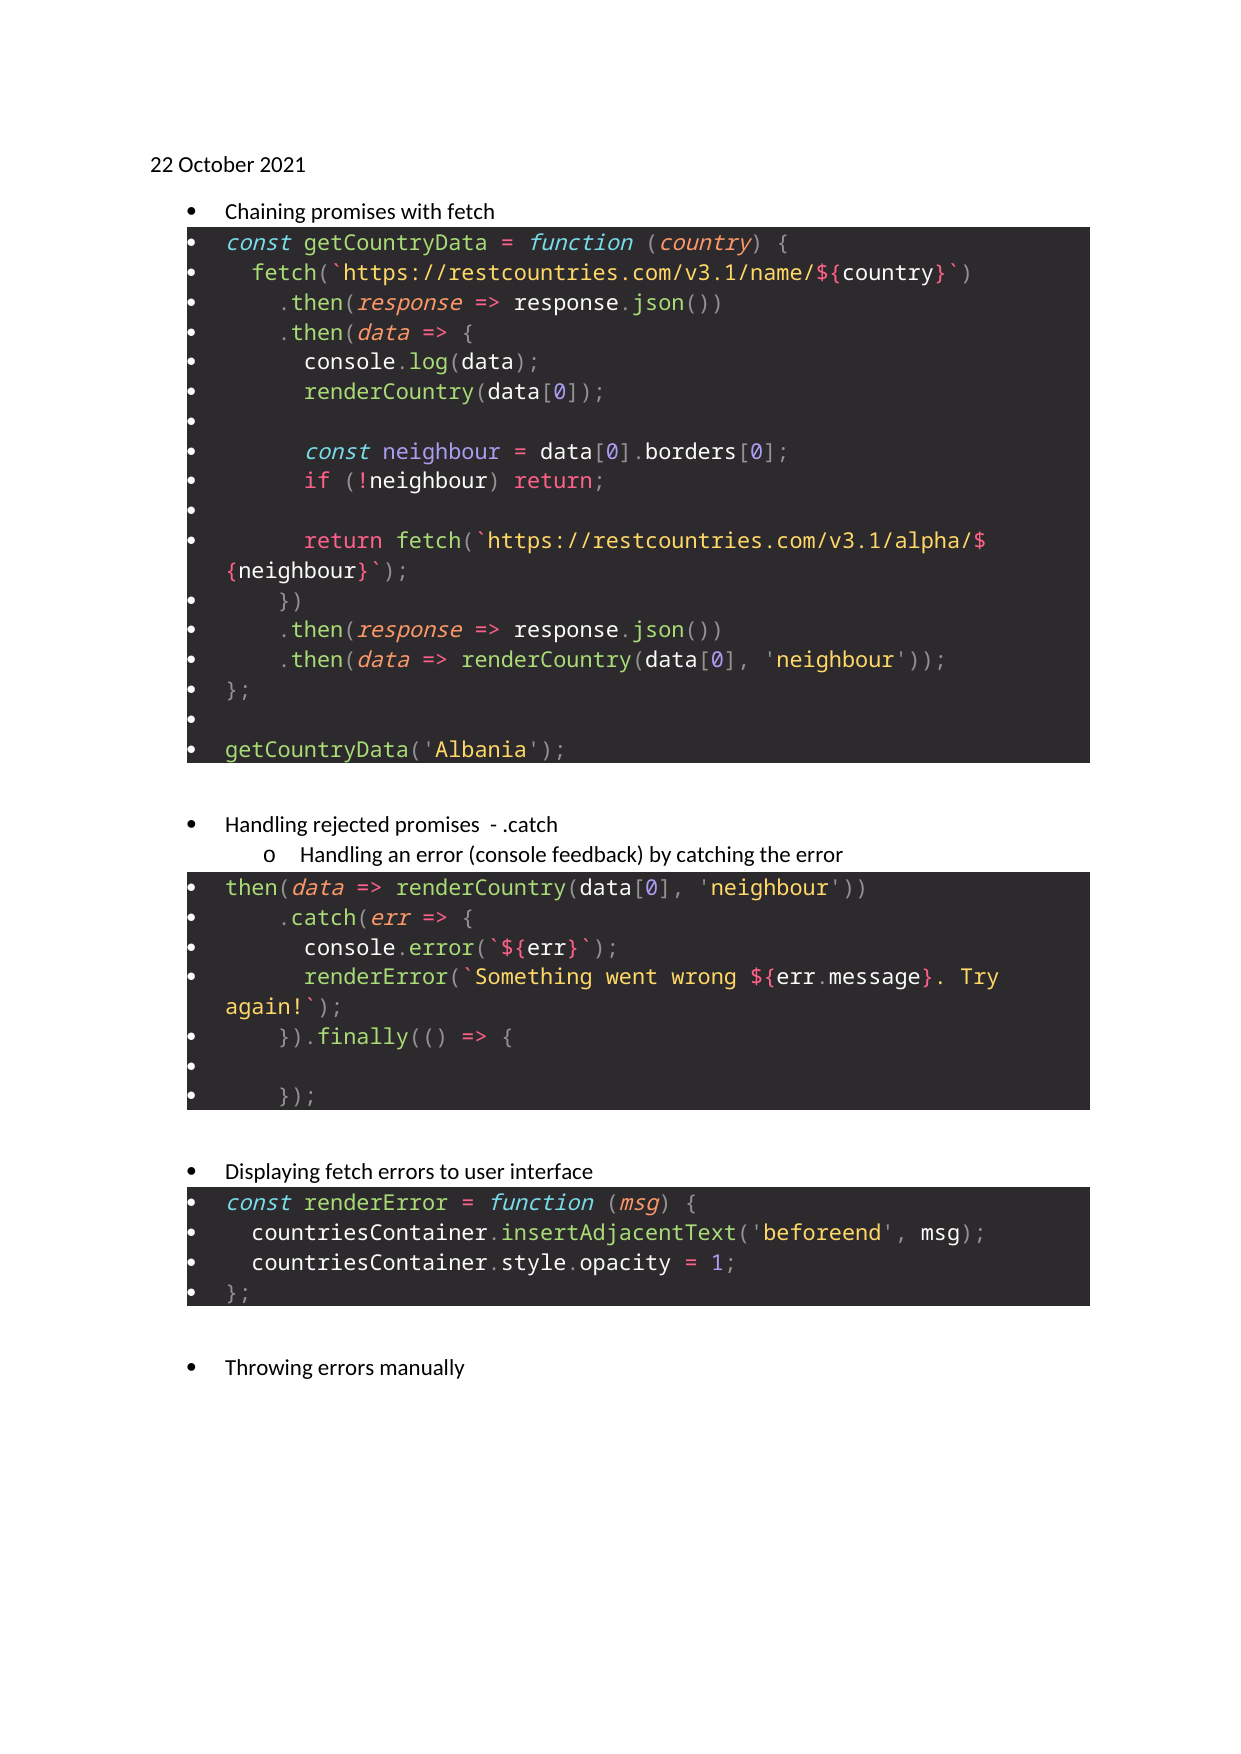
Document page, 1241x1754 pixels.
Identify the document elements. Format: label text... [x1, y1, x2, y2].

list getCountryData('Albania'); [187, 733, 1090, 763]
list const getCountryData = function (country) { [187, 227, 1090, 257]
list renderCountry(data[0]); [187, 376, 1090, 406]
list Handling an error (console feedback) by catching the error [262, 840, 1090, 869]
list countriesContainer.style.opacity = 1; [187, 1247, 1090, 1277]
list Throwing errors manually [187, 1353, 1090, 1381]
list then(data => renderCountry(data[0], 'neighbour')) [187, 872, 1090, 902]
list renderError(`Something went wrong ${err.message}. Try again!`); [187, 961, 1090, 1021]
list fetch(`https://restcountries.com/v3.1/name/${country}`) [187, 257, 1090, 287]
list const renderError = function (msg) { [187, 1187, 1090, 1217]
list if (!neighbour) return; [187, 465, 1090, 495]
list console.log(data); [187, 346, 1090, 376]
text 22 October 2021 [150, 150, 1090, 178]
list .then(response => response.json()) [187, 614, 1090, 644]
list .catch(err => { [187, 902, 1090, 931]
list .then(data => renderCountry(data[0], 'neighbour')); [187, 644, 1090, 674]
list }; [187, 674, 1090, 704]
list }).finally(() => { [187, 1021, 1090, 1051]
list }); [187, 1080, 1090, 1110]
list }) [187, 584, 1090, 614]
list countriesContainer.insertAdjacentText('beforeend', msg); [187, 1217, 1090, 1247]
list Chaining promises with fetch [187, 197, 1090, 225]
list console.error(`${err}`); [187, 931, 1090, 961]
list }; [187, 1277, 1090, 1306]
list .then(response => response.json()) [187, 287, 1090, 316]
list return fetch(`https://restcountries.com/v3.1/alpha/${neighbour}`); [187, 525, 1090, 584]
list .then(data => { [187, 316, 1090, 346]
list const neighbour = data[0].borders[0]; [187, 436, 1090, 465]
list Displaying fetch errors to user interface [187, 1157, 1090, 1185]
list Handling rejected promises - .catch [187, 810, 1090, 838]
